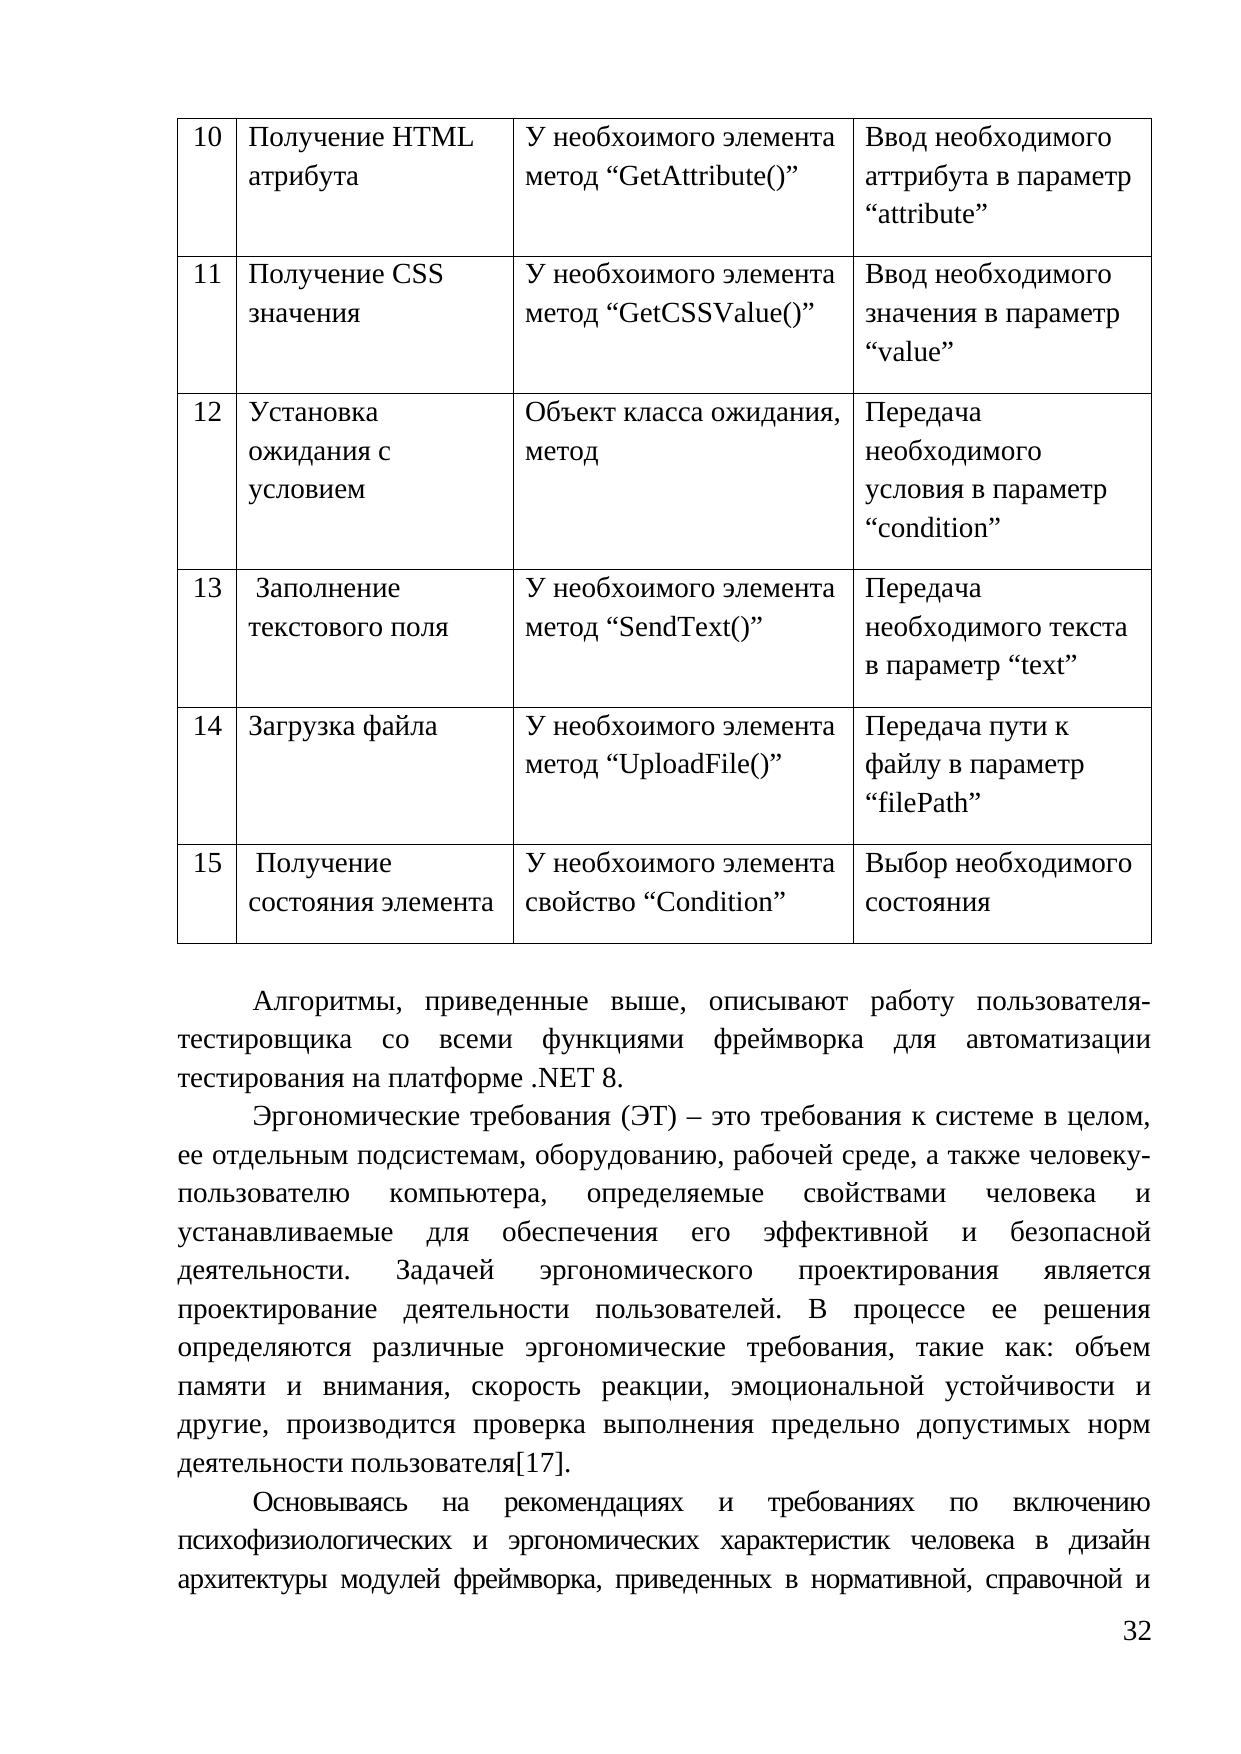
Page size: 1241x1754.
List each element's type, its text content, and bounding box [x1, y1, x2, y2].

table_cell Получение CSS значения [237, 257, 513, 393]
table_cell Получение состояния элемента [237, 845, 513, 943]
table_cell Получение HTML атрибута [237, 119, 513, 256]
table_cell У необхоимого элемента метод “UploadFile()” [514, 708, 853, 844]
table_cell 11 [178, 257, 236, 393]
table_cell Установка ожидания с условием [237, 394, 513, 569]
table_cell У необхоимого элемента метод “GetAttribute()” [514, 119, 853, 256]
table_cell Передача пути к файлу в параметр “filePath” [854, 708, 1151, 844]
table_cell 13 [178, 570, 236, 707]
table_cell 14 [178, 708, 236, 844]
table_cell 10 [178, 119, 236, 256]
text Алгоритмы, приведенные выше, описывают работу пользователя-тестировщика со всеми функциями фреймворка для автоматизации тестирования на платформе .NET 8. [177, 983, 1152, 1093]
text Эргономические требования (ЭТ) – это требования к системе в целом, ее отдельным подсистемам, оборудованию, рабочей среде, а также человеку-пользователю компьютера, определяемые свойствами человека и устанавливаемые для обеспечения его эффективной и безопасной деятельности. Задачей эргономического проектирования является проектирование деятельности пользователей. В процессе ее решения определяются различные эргономические требования, такие как: объем памяти и внимания, скорость реакции, эмоциональной устойчивости и другие, производится проверка выполнения предельно допустимых норм деятельности пользователя[17]. [177, 1098, 1152, 1479]
table_cell У необхоимого элемента свойство “Condition” [514, 845, 853, 943]
table_cell У необхоимого элемента метод “GetCSSValue()” [514, 257, 853, 393]
table_cell Ввод необходимого значения в параметр “value” [854, 257, 1151, 393]
table_cell Ввод необходимого аттрибута в параметр “attribute” [854, 119, 1151, 256]
table_cell Передача необходимого условия в параметр “condition” [854, 394, 1151, 569]
table_cell У необхоимого элемента метод “SendText()” [514, 570, 853, 707]
table_cell 15 [178, 845, 236, 943]
table_cell Объект класса ожидания, метод [514, 394, 853, 569]
table_cell 12 [178, 394, 236, 569]
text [177, 1484, 1152, 1594]
table_cell Передача необходимого текста в параметр “text” [854, 570, 1151, 707]
table_cell Заполнение текстового поля [237, 570, 513, 707]
table_cell Выбор необходимого состояния [854, 845, 1151, 943]
table_cell Загрузка файла [237, 708, 513, 844]
